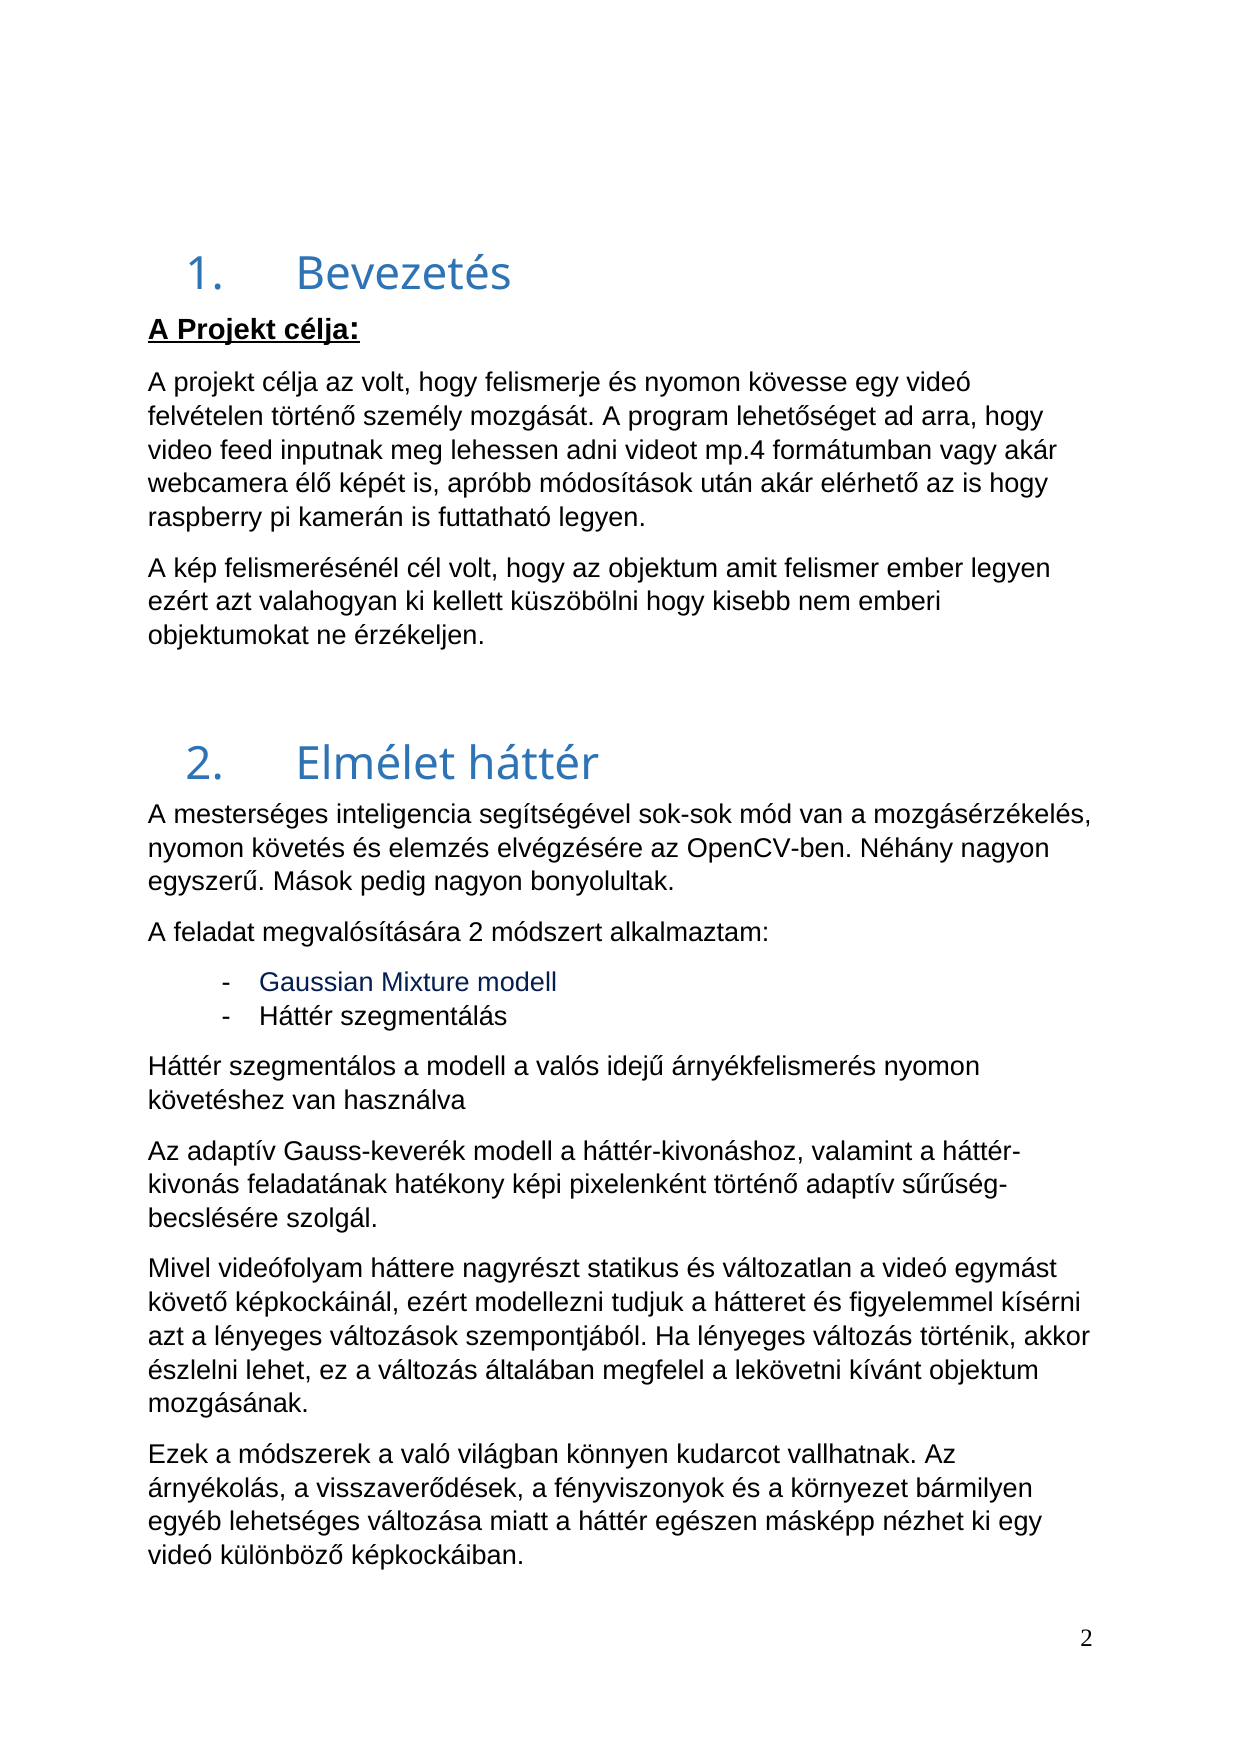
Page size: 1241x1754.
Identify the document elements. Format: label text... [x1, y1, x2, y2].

text A kép felismerésénél cél volt, hogy az objektum amit felismer ember legyen ezért azt valahogyan ki kellett küszöbölni hogy kisebb nem emberi objektumokat ne érzékeljen. [148, 552, 1093, 650]
text A Projekt célja: [148, 308, 1093, 346]
text A feladat megvalósítására 2 módszert alkalmaztam: [148, 916, 1093, 947]
text Az adaptív Gauss-keverék modell a háttér-kivonáshoz, valamint a háttér-kivonás feladatának hatékony képi pixelenként történő adaptív sűrűség-becslésére szolgál. [148, 1134, 1093, 1233]
list Gaussian Mixture modell [221, 966, 1093, 997]
text A projekt célja az volt, hogy felismerje és nyomon kövesse egy videó felvételen történő személy mozgását. A program lehetőséget ad arra, hogy video feed inputnak meg lehessen adni videot mp.4 formátumban vagy akár webcamera élő képét is, apróbb módosítások után akár elérhető az is hogy raspberry pi kamerán is futtatható legyen. [148, 366, 1093, 532]
text Háttér szegmentálos a modell a valós idejű árnyékfelismerés nyomon követéshez van használva [148, 1050, 1093, 1115]
text A mesterséges inteligencia segítségével sok-sok mód van a mozgásérzékelés, nyomon követés és elemzés elvégzésére az OpenCV-ben. Néhány nagyon egyszerű. Mások pedig nagyon bonyolultak. [148, 798, 1093, 897]
text Ezek a módszerek a való világban könnyen kudarcot vallhatnak. Az árnyékolás, a visszaverődések, a fényviszonyok és a környezet bármilyen egyéb lehetséges változása miatt a háttér egészen másképp nézhet ki egy videó különböző képkockáiban. [148, 1438, 1093, 1570]
text Mivel videófolyam háttere nagyrészt statikus és változatlan a videó egymást követő képkockáinál, ezért modellezni tudjuk a hátteret és figyelemmel kísérni azt a lényeges változások szempontjából. Ha lényeges változás történik, akkor észlelni lehet, ez a változás általában megfelel a lekövetni kívánt objektum mozgásának. [148, 1252, 1093, 1419]
subtitle Elmélet háttér [185, 731, 1093, 793]
subtitle Bevezetés [185, 241, 1093, 303]
list Háttér szegmentálás [221, 1000, 1093, 1031]
